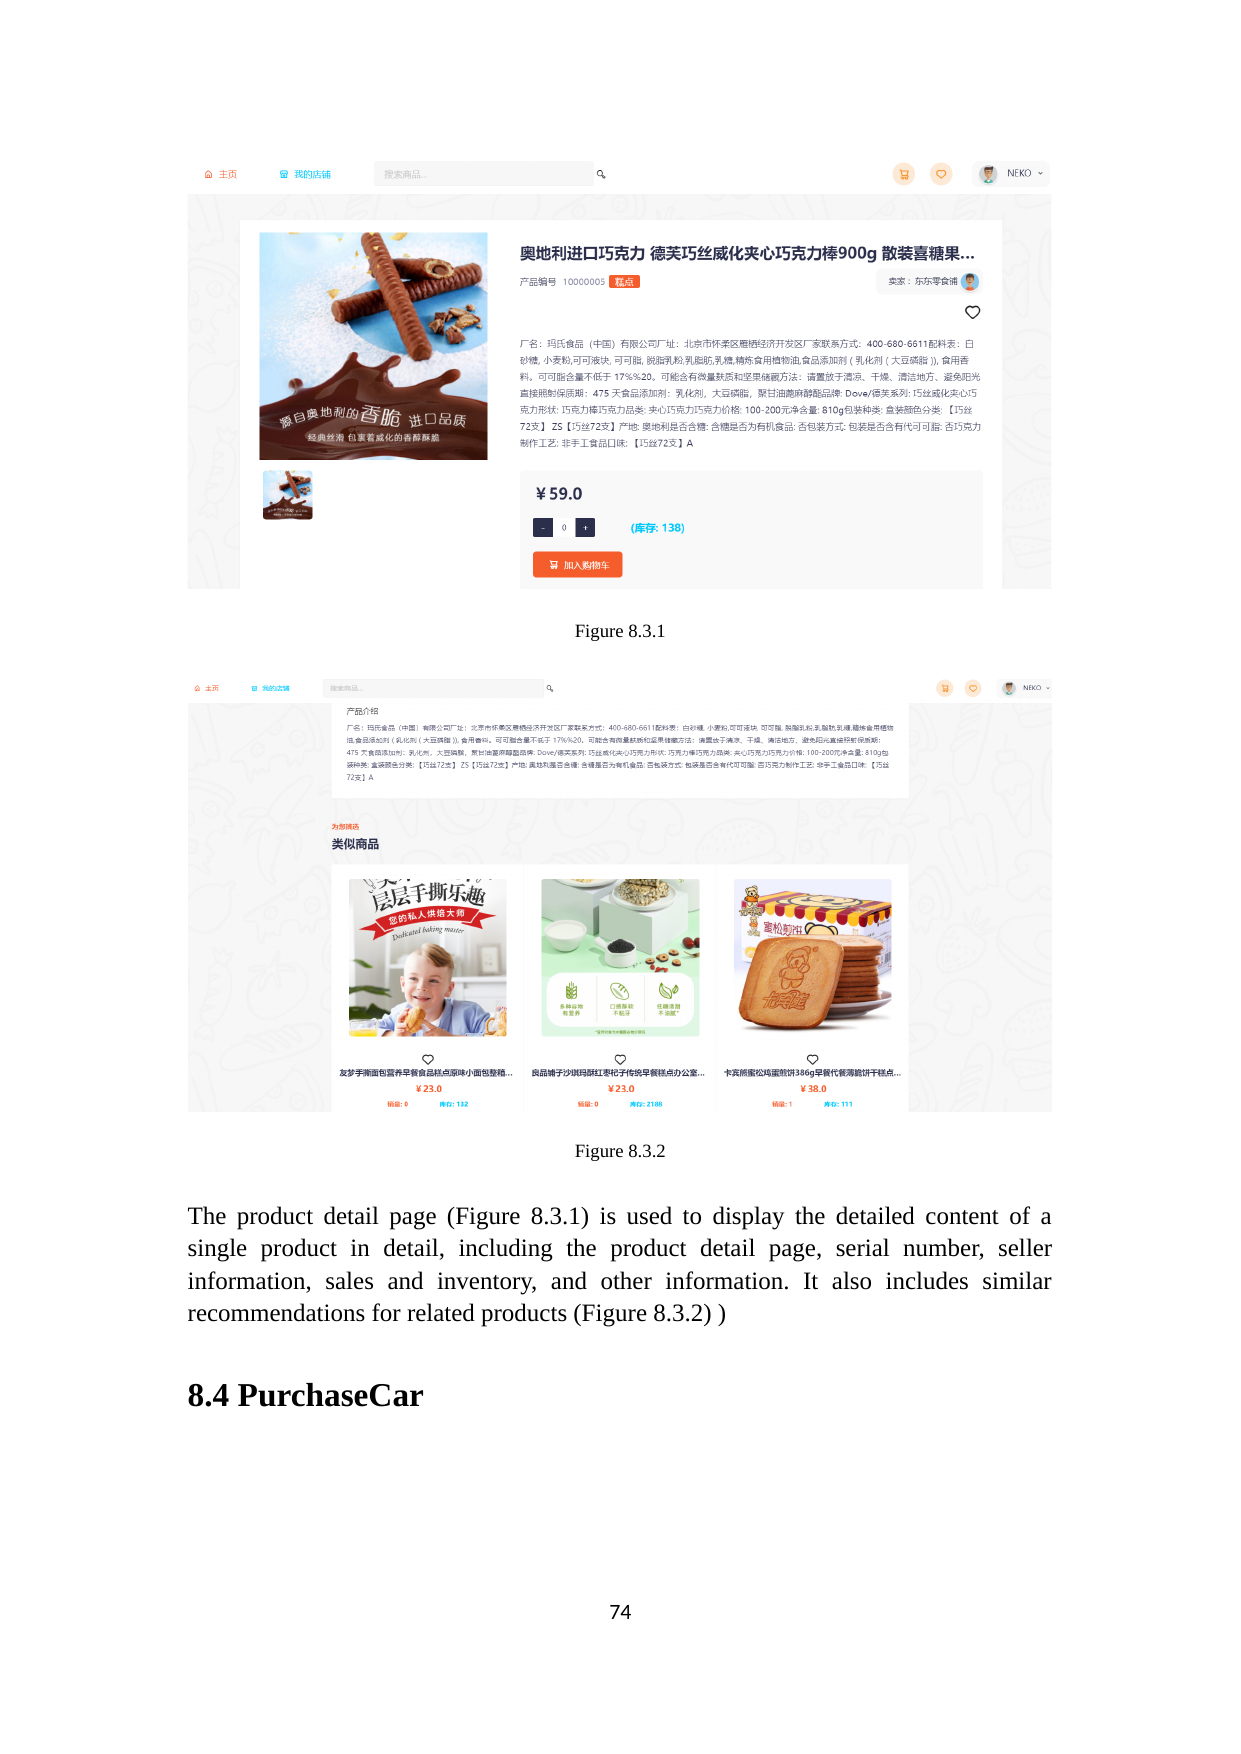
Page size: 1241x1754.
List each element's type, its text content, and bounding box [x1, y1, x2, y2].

text The product detail page (Figure 8.3.1) is used to display the detailed content of a single product in detail, including the product detail page, serial number, seller information, sales and inventory, and other information. It also includes similar recommendations for related products (Figure 8.3.2) ) [187, 1199, 1053, 1329]
picture [187, 159, 1052, 589]
text Figure 8.3.1 [187, 614, 1053, 647]
picture [188, 679, 1053, 1112]
text 8.4 PurchaseCar [187, 1362, 1053, 1427]
text Figure 8.3.2 [187, 1134, 1053, 1167]
